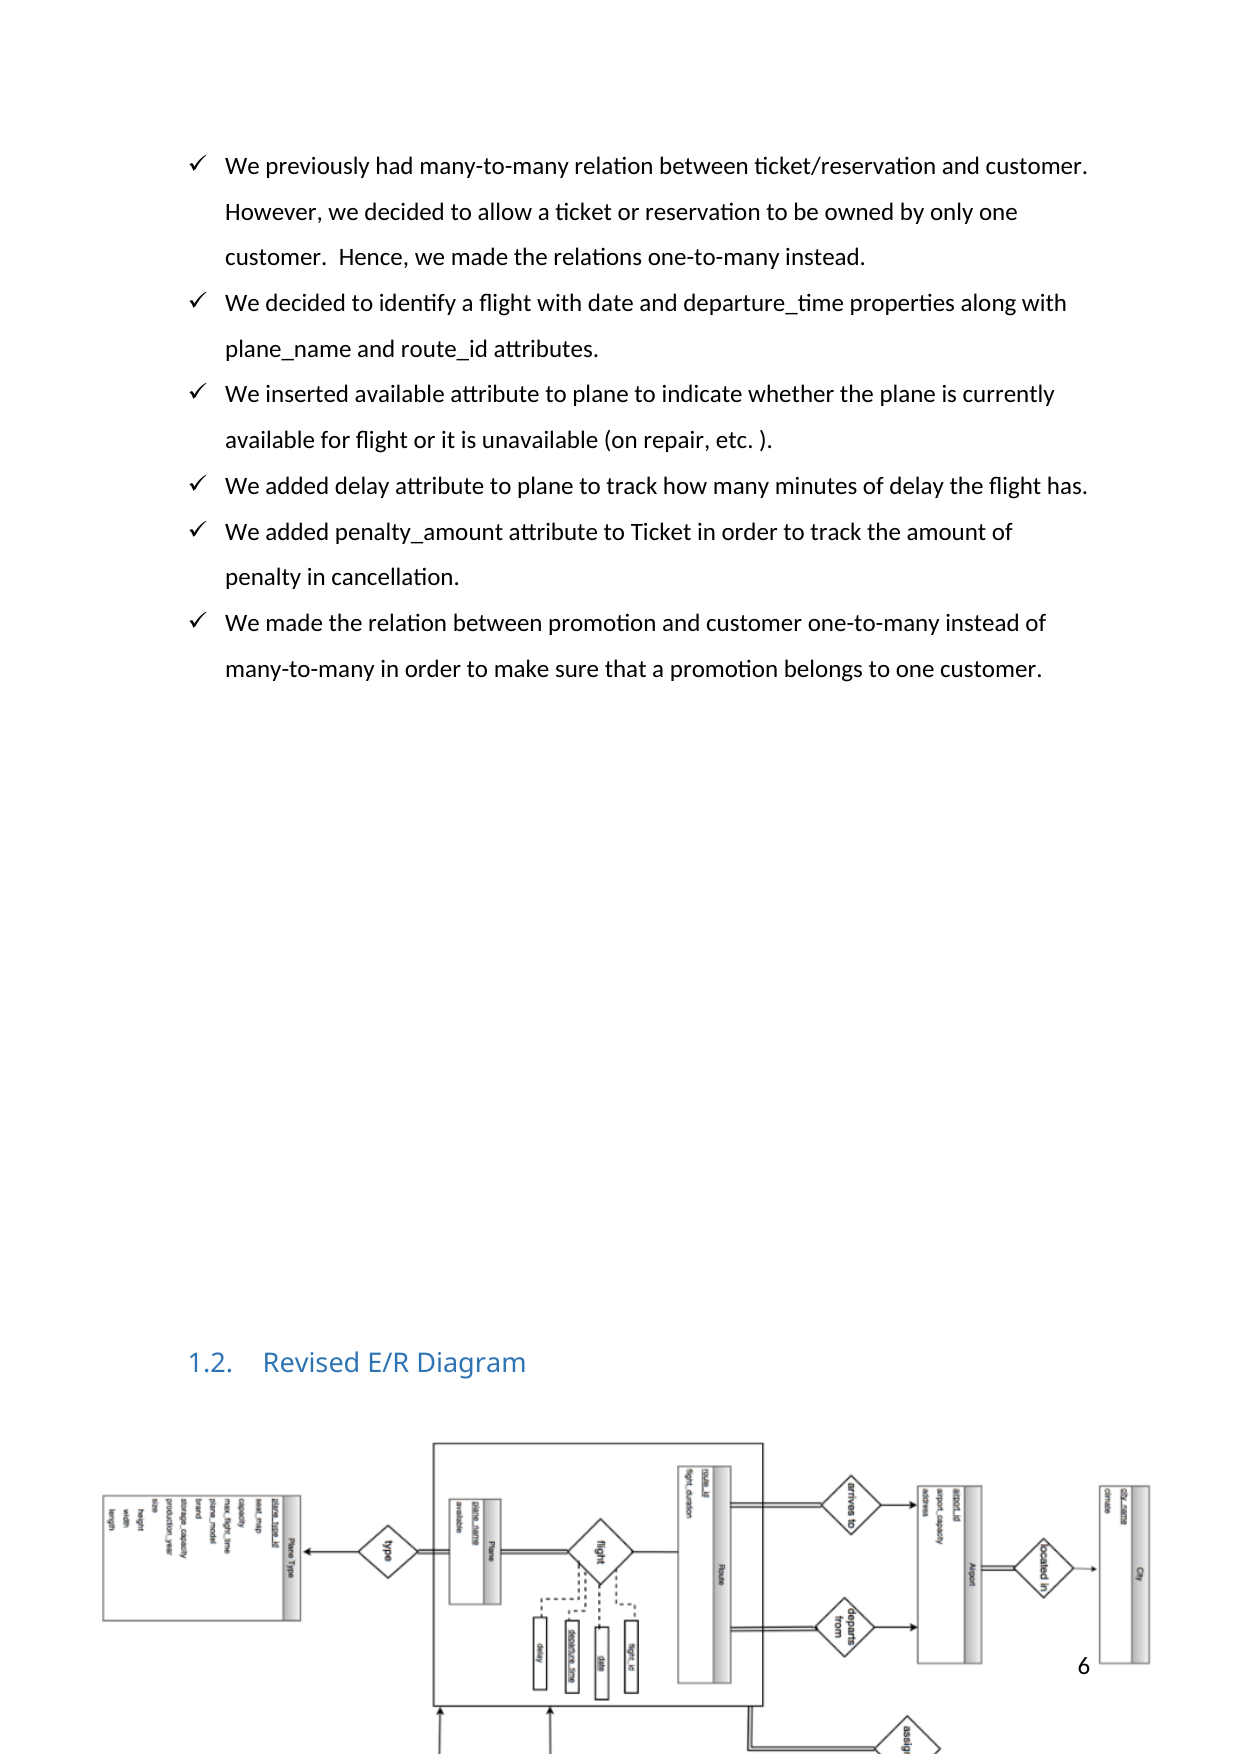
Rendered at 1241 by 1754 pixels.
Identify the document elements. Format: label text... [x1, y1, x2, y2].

list We inserted available attribute to plane to indicate whether the plane is currently available for flight or it is unavailable (on repair, etc. ). [187, 379, 1090, 455]
subtitle Revised E/R Diagram [187, 1343, 1090, 1380]
list We decided to identify a flight with date and departure_time properties along with plane_name and route_id attributes. [187, 287, 1090, 363]
list We previously had many-to-many relation between ticket/reservation and customer. However, we decided to allow a ticket or reservation to be owned by only one customer. Hence, we made the relations one-to-many instead. [187, 150, 1090, 272]
list We added delay attribute to plane to track how many minutes of delay the flight has. [187, 470, 1090, 501]
list We added penalty_amount attribute to Ticket in order to track the amount of penalty in cancellation. [187, 516, 1090, 592]
picture [102, 1444, 1156, 1754]
list We made the relation between promotion and customer one-to-many instead of many-to-many in order to make sure that a promotion belongs to one customer. [187, 607, 1090, 683]
